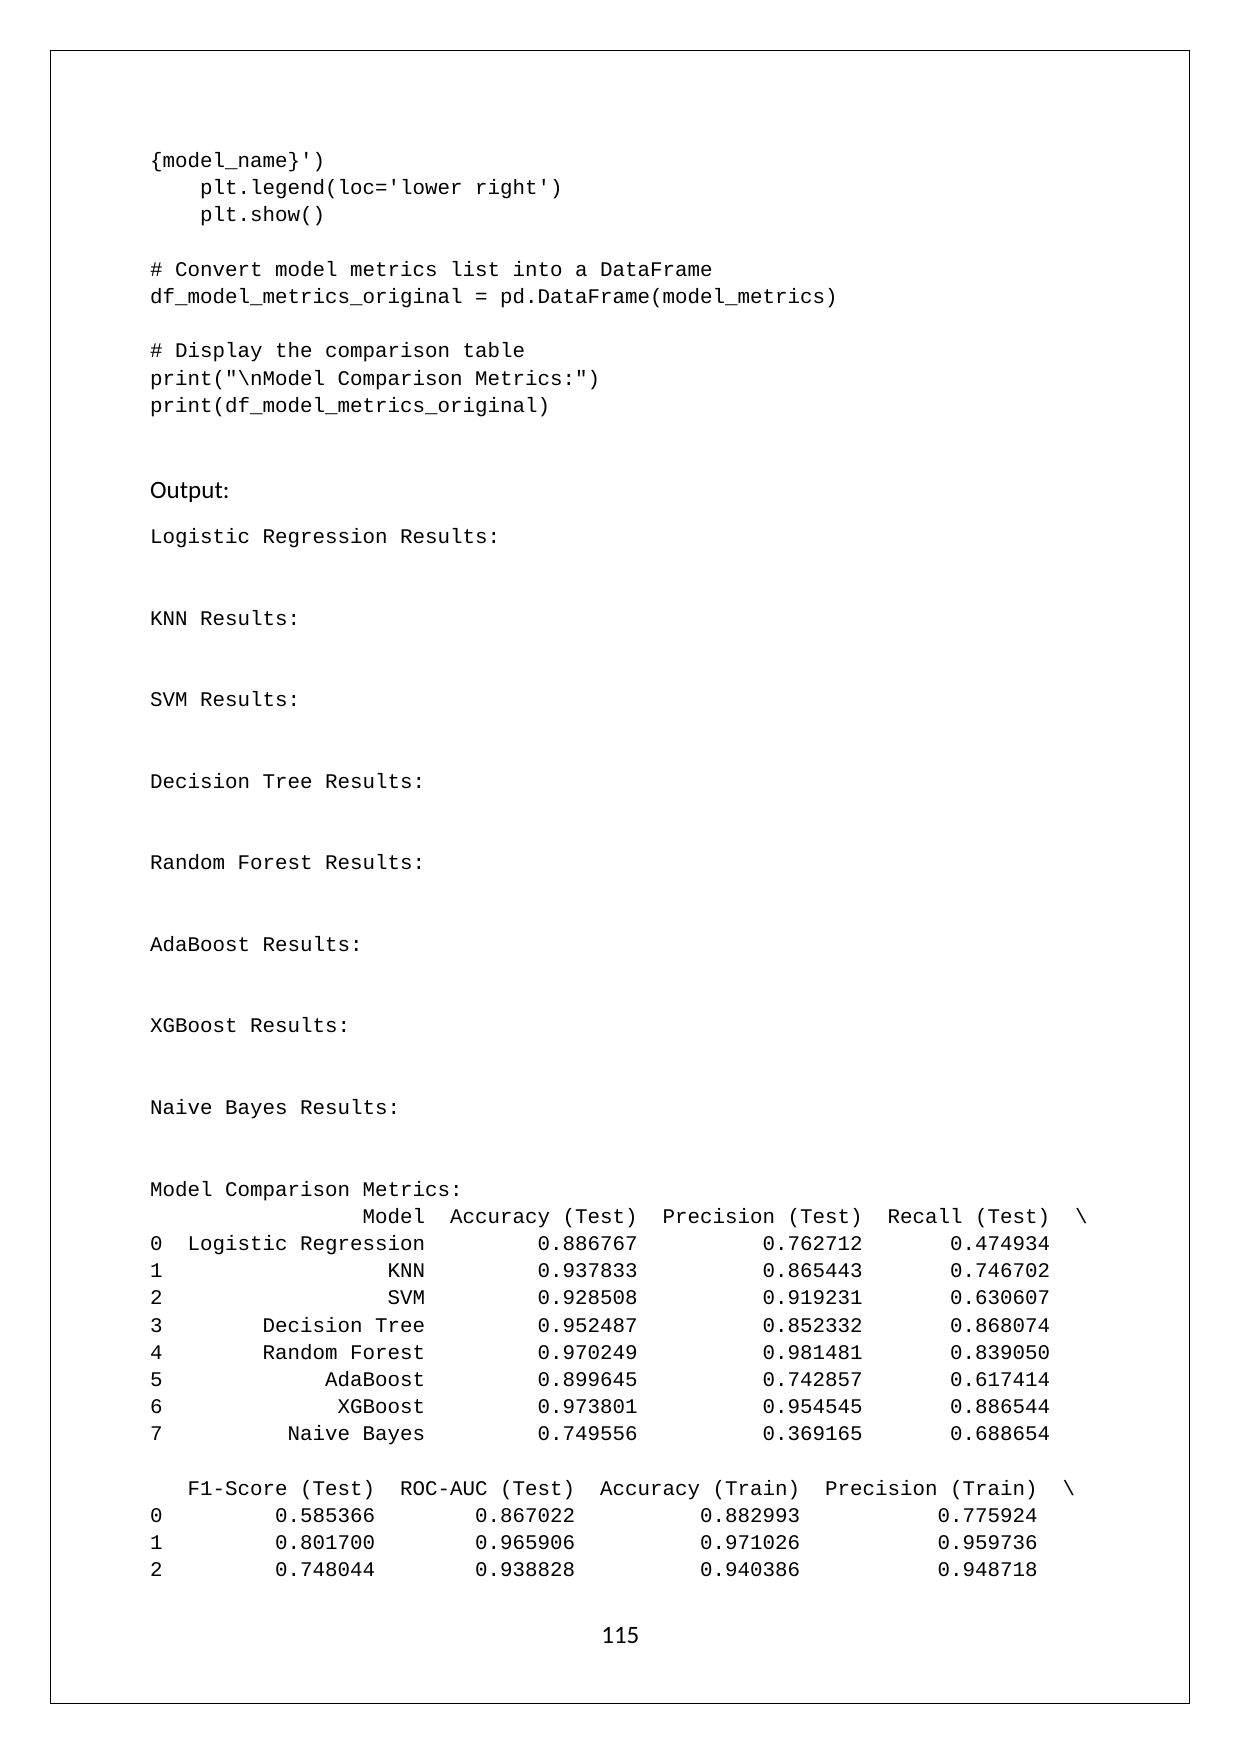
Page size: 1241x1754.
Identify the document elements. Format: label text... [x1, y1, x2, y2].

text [150, 150, 1090, 453]
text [150, 526, 1090, 1583]
text Output: [150, 474, 1090, 505]
